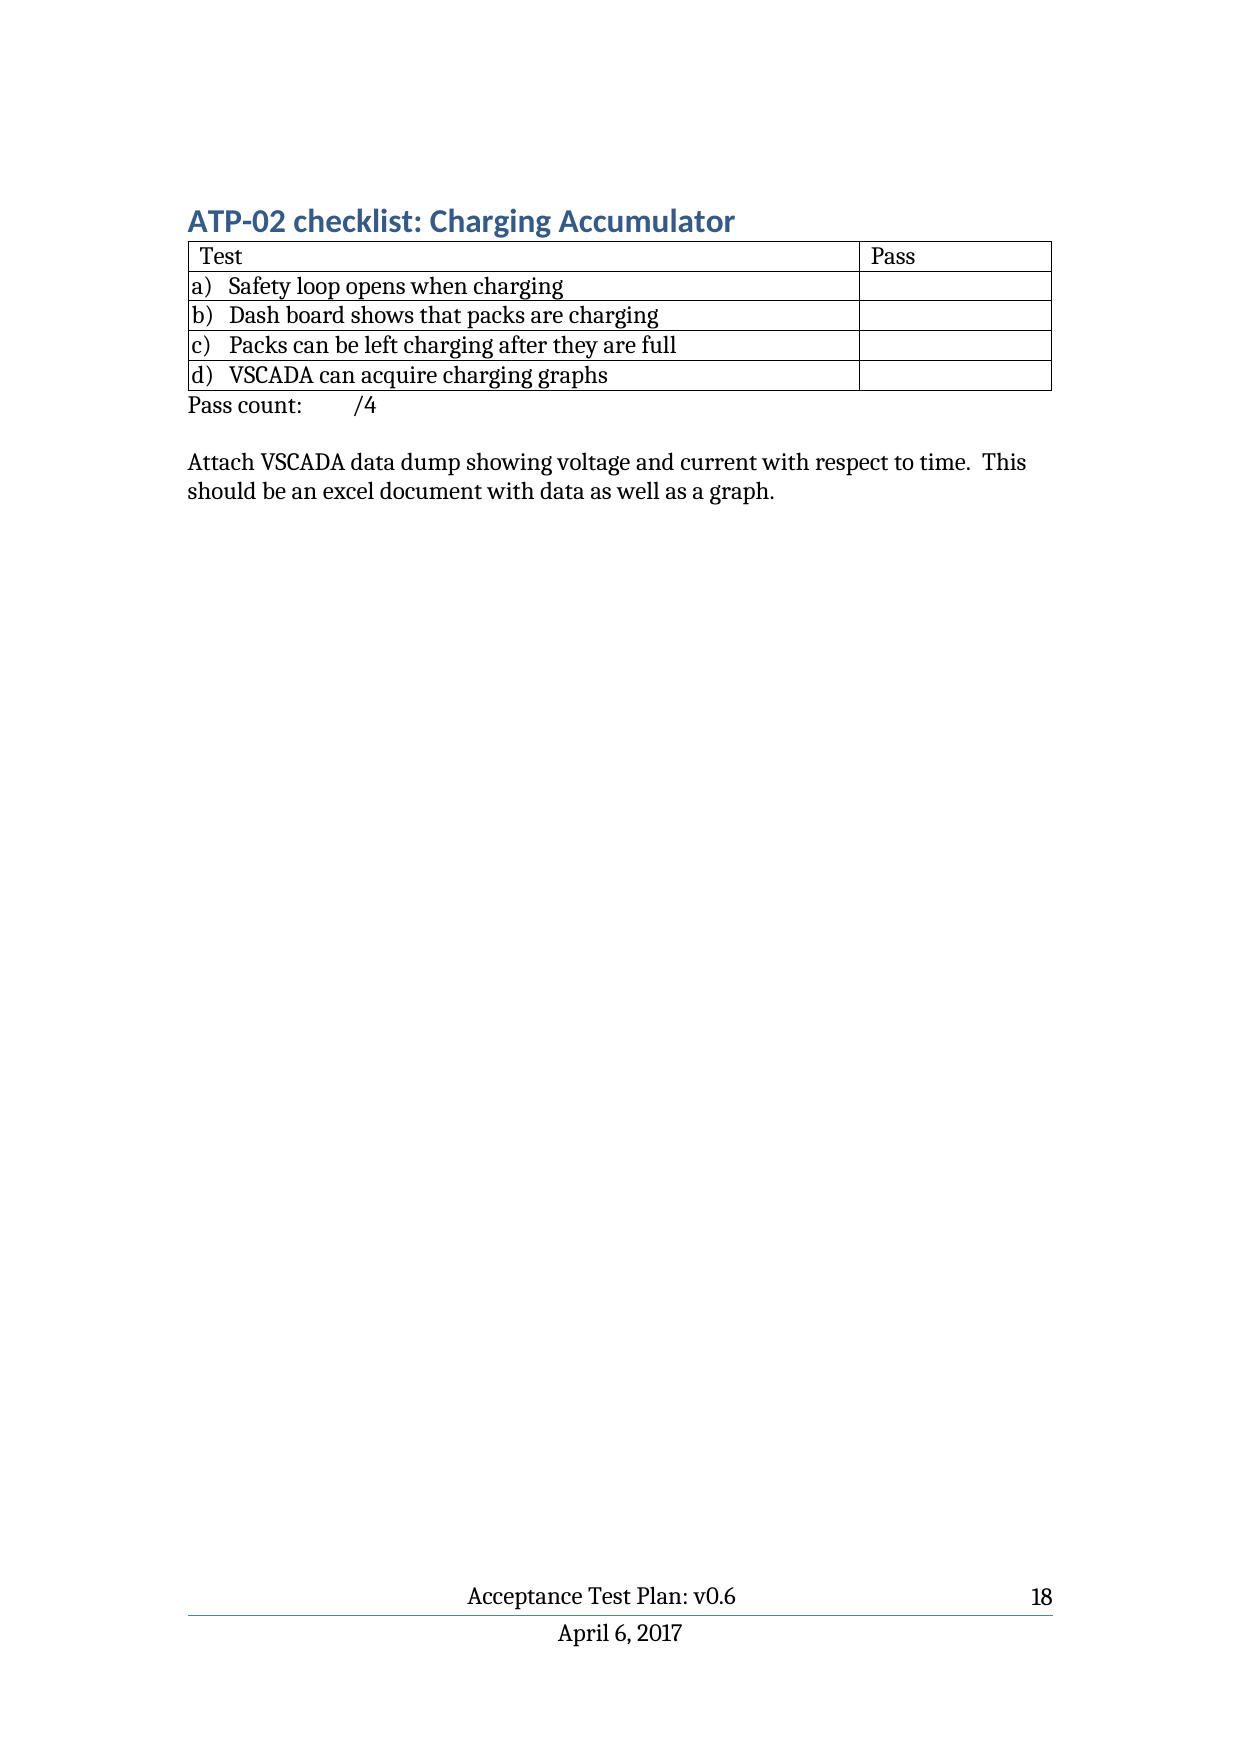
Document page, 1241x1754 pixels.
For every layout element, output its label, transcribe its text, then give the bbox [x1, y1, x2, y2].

subtitle ATP-02 checklist: Charging Accumulator [187, 200, 1053, 241]
table_cell [860, 361, 1051, 390]
table_header Test [189, 242, 859, 271]
table_cell Dash board shows that packs are charging [189, 301, 859, 330]
text Attach VSCADA data dump showing voltage and current with respect to time. This should be an excel document with data as well as a graph. [187, 448, 1053, 506]
table_cell VSCADA can acquire charging graphs [189, 361, 859, 390]
table_header Pass [860, 242, 1051, 271]
text Pass count: /4 [187, 391, 1053, 419]
table_cell Packs can be left charging after they are full [189, 331, 859, 360]
table_cell [860, 331, 1051, 360]
table_cell Safety loop opens when charging [189, 272, 859, 300]
table_cell [860, 301, 1051, 330]
table_cell [860, 272, 1051, 300]
